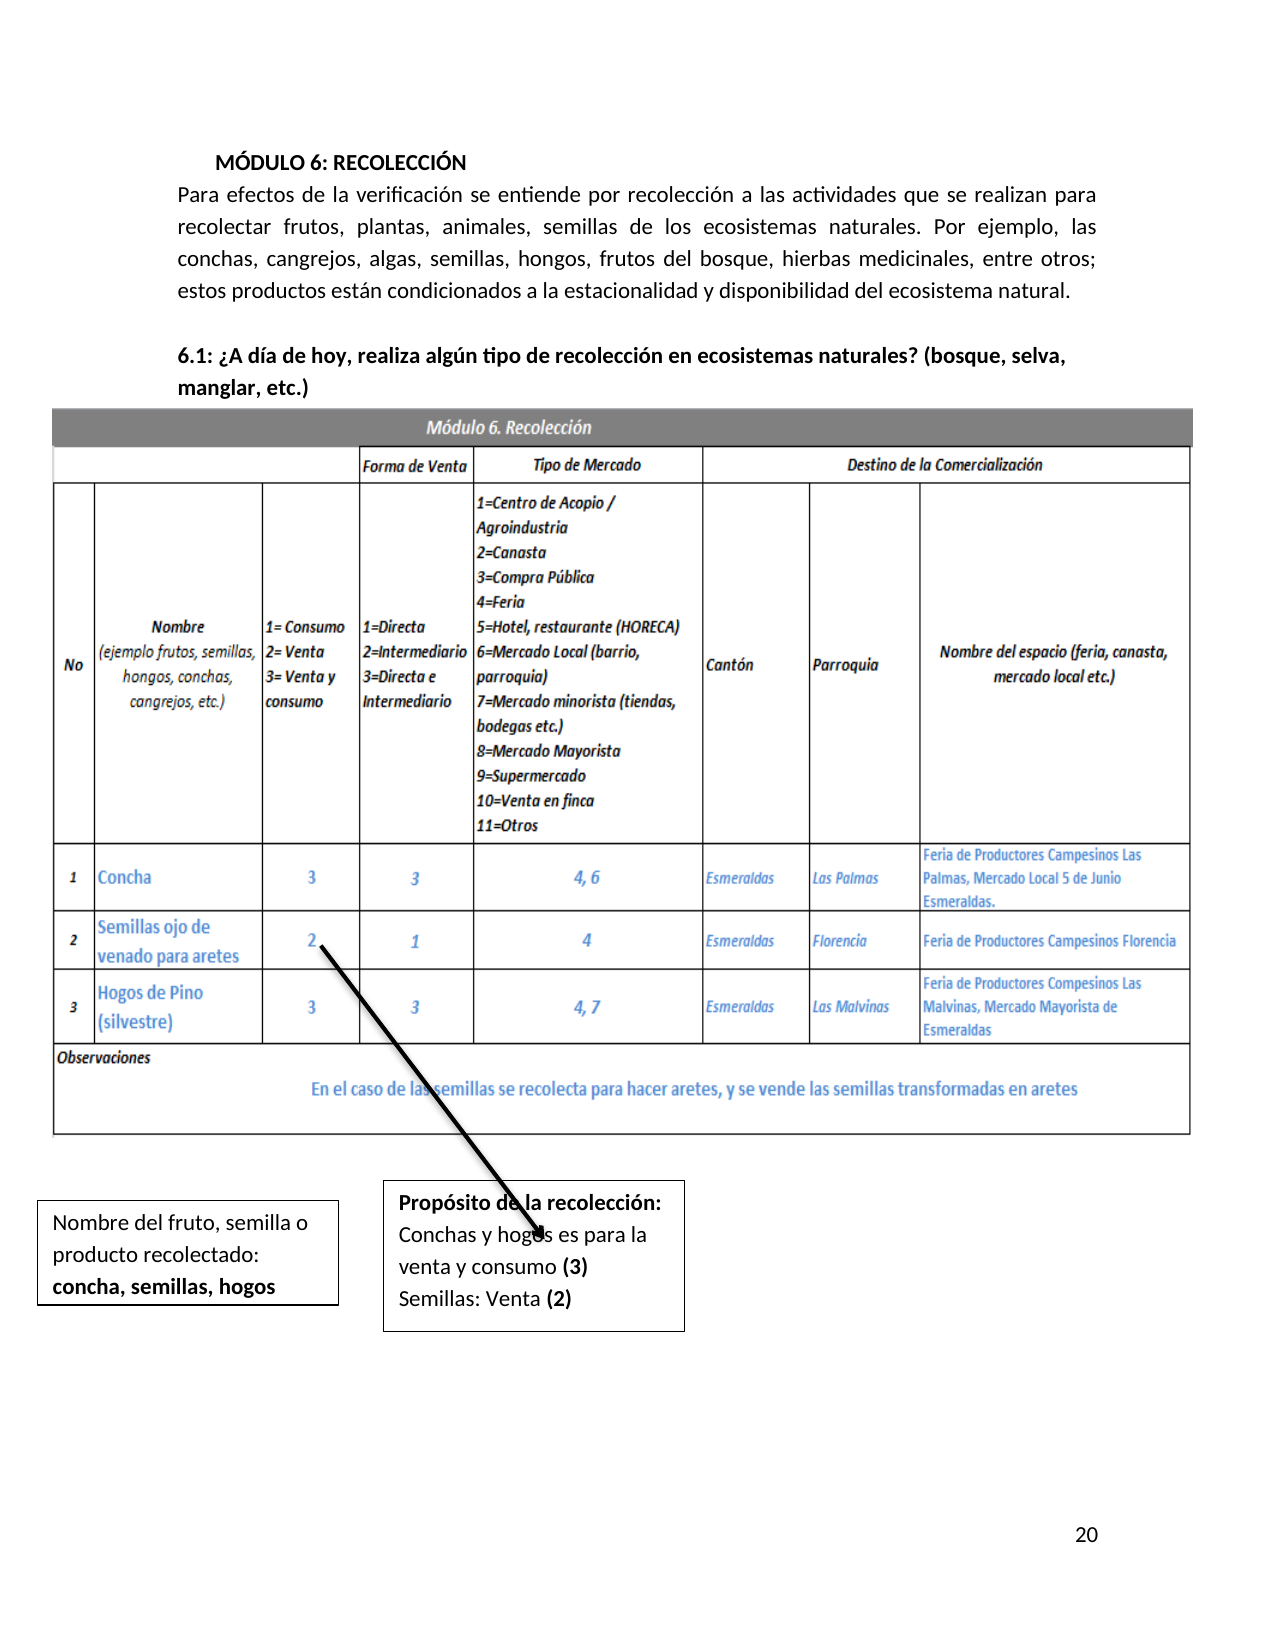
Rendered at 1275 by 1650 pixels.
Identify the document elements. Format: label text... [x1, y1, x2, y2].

text Para efectos de la verificación se entiende por recolección a las actividades que se realizan para recolectar frutos, plantas, animales, semillas de los ecosistemas naturales. Por ejemplo, las conchas, cangrejos, algas, semillas, hongos, frutos del bosque, hierbas medicinales, entre otros; estos productos están condicionados a la estacionalidad y disponibilidad del ecosistema natural. [177, 180, 1098, 304]
text MÓDULO 6: RECOLECCIÓN [215, 148, 1098, 176]
picture [52, 408, 1193, 1138]
text 6.1: ¿A día de hoy, realiza algún tipo de recolección en ecosistemas naturales? (bosque, selva, manglar, etc.) [177, 341, 1098, 401]
